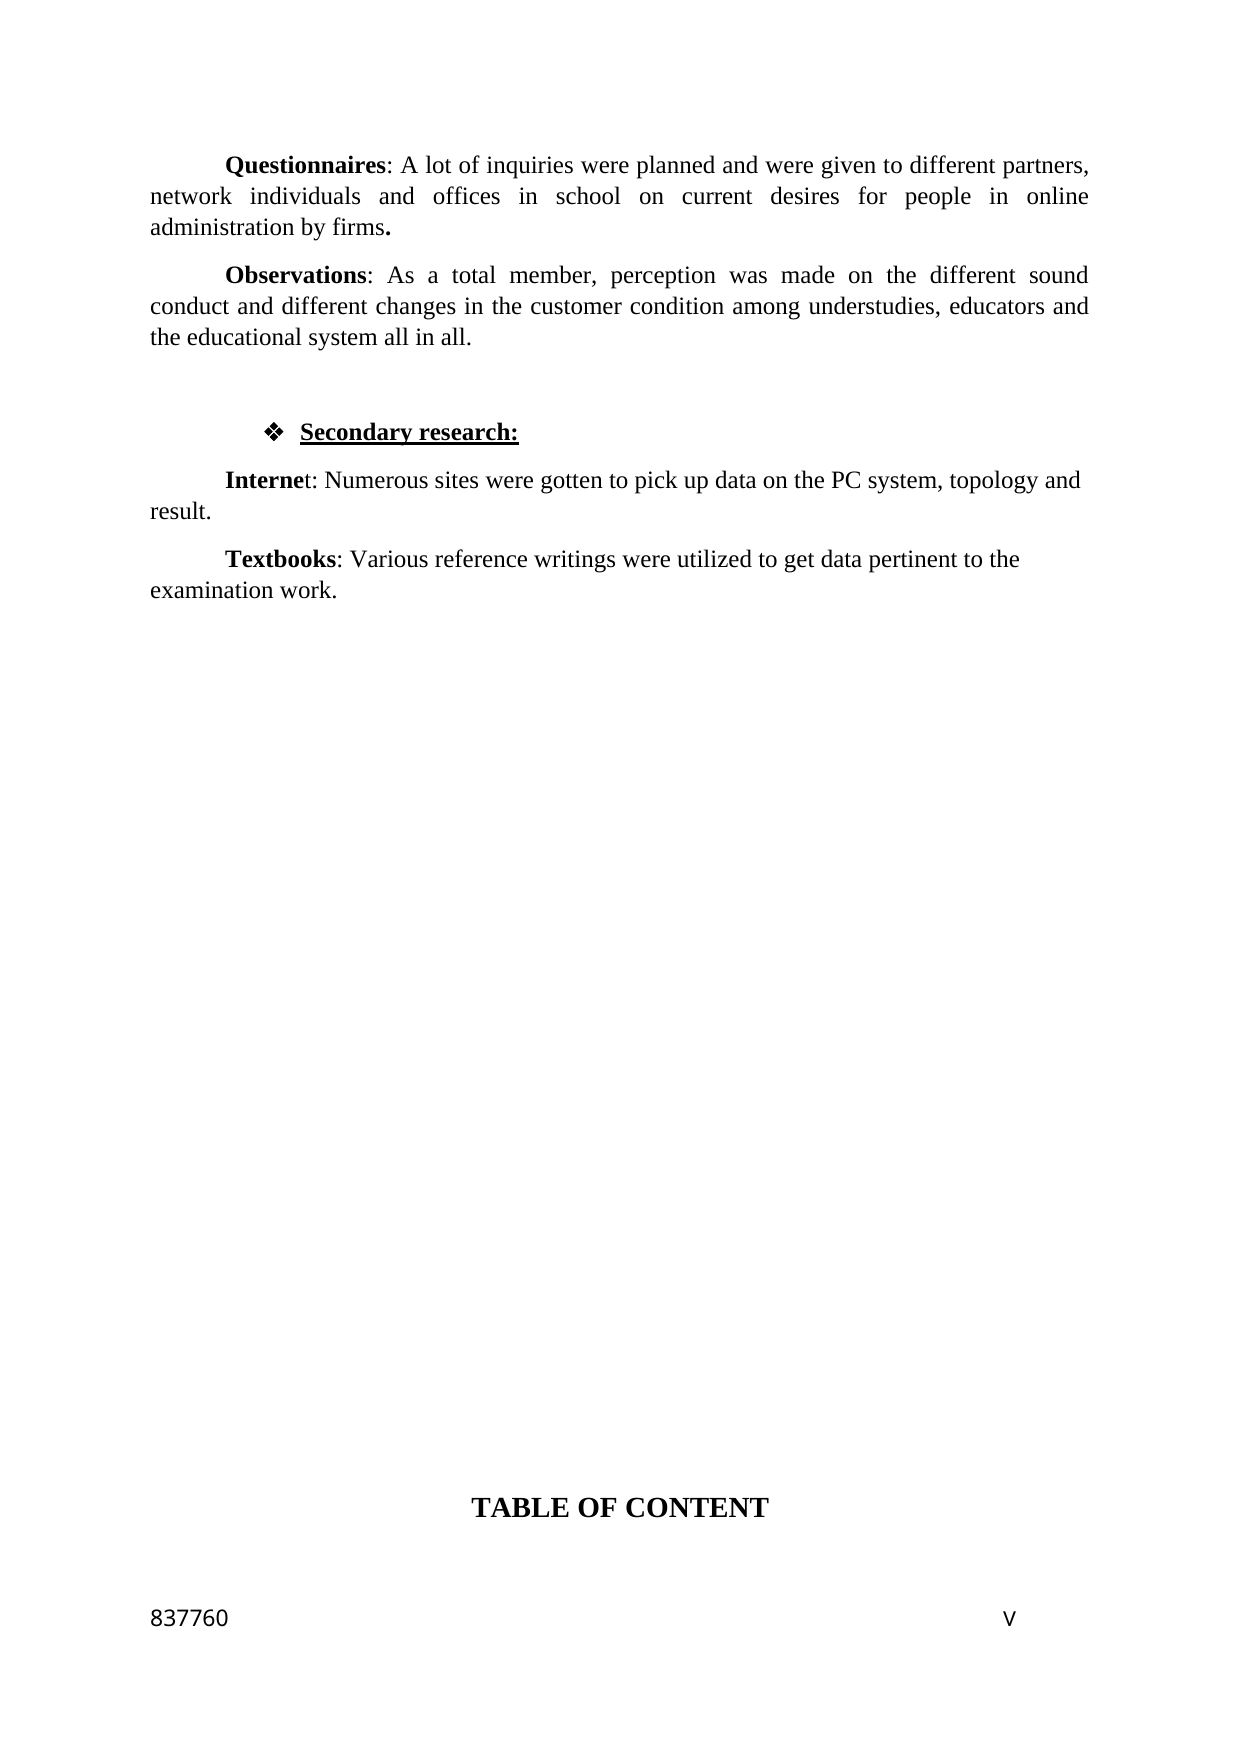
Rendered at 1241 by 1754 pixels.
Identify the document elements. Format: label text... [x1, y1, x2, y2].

text Observations: As a total member, perception was made on the different sound conduct and different changes in the customer condition among understudies, educators and the educational system all in all. [150, 260, 1090, 351]
list Secondary research: [262, 417, 1090, 446]
text Questionnaires: A lot of inquiries were planned and were given to different partners, network individuals and offices in school on current desires for people in online administration by firms. [150, 150, 1090, 241]
text Internet: Numerous sites were gotten to pick up data on the PC system, topology and result. [150, 465, 1090, 525]
text Textbooks: Various reference writings were utilized to get data pertinent to the examination work. [150, 544, 1090, 603]
text TABLE OF CONTENT [150, 1490, 1090, 1523]
